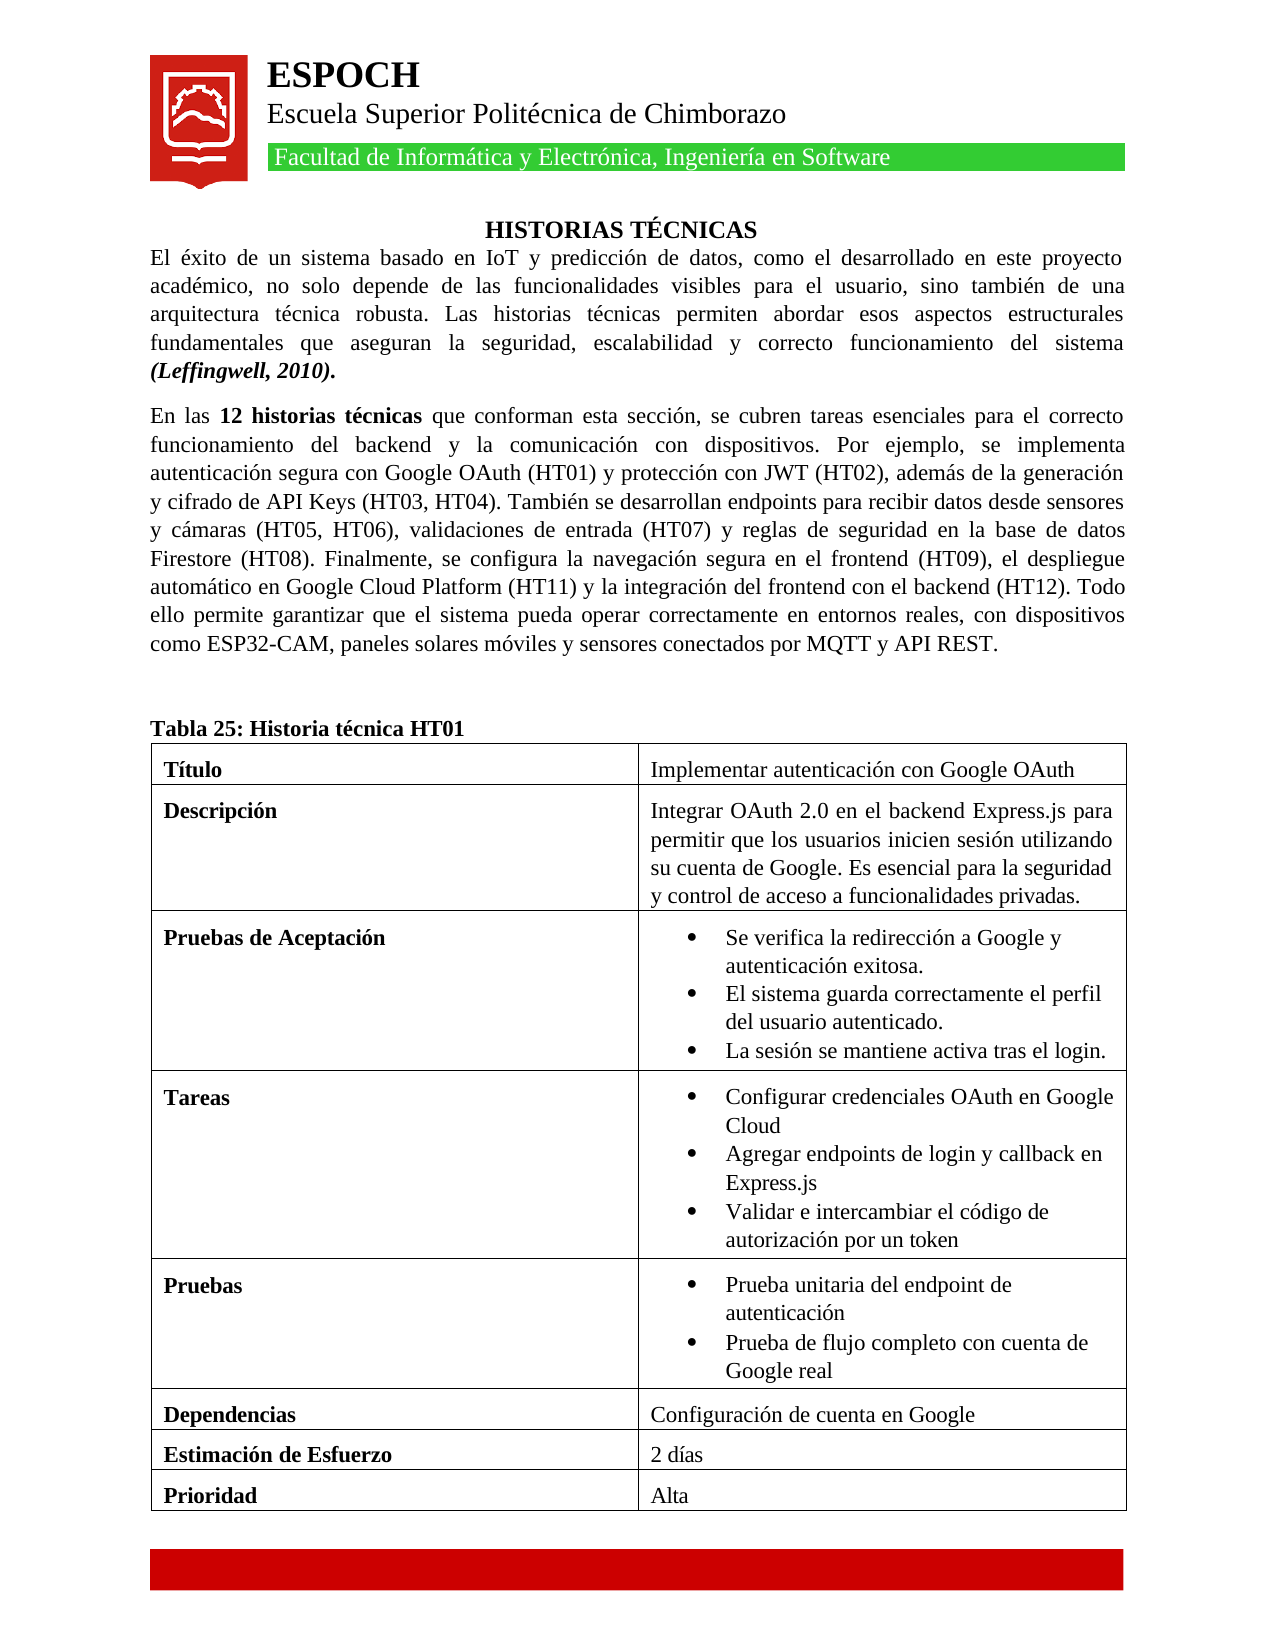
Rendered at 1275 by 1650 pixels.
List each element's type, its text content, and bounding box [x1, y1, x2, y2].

table_cell Alta [639, 1470, 1126, 1510]
picture [150, 55, 248, 189]
table_cell Pruebas [152, 1259, 638, 1387]
table_cell Tareas [152, 1071, 638, 1258]
text En las 12 historias técnicas que conforman esta sección, se cubren tareas esenciales para el correcto funcionamiento del backend y la comunicación con dispositivos. Por ejemplo, se implementa autenticación segura con Google OAuth (HT01) y protección con JWT (HT02), además de la generación y cifrado de API Keys (HT03, HT04). También se desarrollan endpoints para recibir datos desde sensores y cámaras (HT05, HT06), validaciones de entrada (HT07) y reglas de seguridad en la base de datos Firestore (HT08). Finalmente, se configura la navegación segura en el frontend (HT09), el despliegue automático en Google Cloud Platform (HT11) y la integración del frontend con el backend (HT12). Todo ello permite garantizar que el sistema pueda operar correctamente en entornos reales, con dispositivos como ESP32-CAM, paneles solares móviles y sensores conectados por MQTT y API REST. [150, 402, 1126, 656]
table_cell Integrar OAuth 2.0 en el backend Express.js para permitir que los usuarios inicien sesión utilizando su cuenta de Google. Es esencial para la seguridad y control de acceso a funcionalidades privadas. [639, 785, 1126, 910]
table_cell Prioridad [152, 1470, 638, 1510]
table_cell Descripción [152, 785, 638, 910]
table_cell Dependencias [152, 1389, 638, 1428]
table_cell Pruebas de Aceptación [152, 911, 638, 1070]
subtitle Tabla 25: Historia técnica HT01 [150, 715, 1162, 741]
subtitle HISTORIAS TÉCNICAS [485, 215, 1162, 243]
text El éxito de un sistema basado en IoT y predicción de datos, como el desarrollado en este proyecto académico, no solo depende de las funcionalidades visibles para el usuario, sino también de una arquitectura técnica robusta. Las historias técnicas permiten abordar esos aspectos estructurales fundamentales que aseguran la seguridad, escalabilidad y correcto funcionamiento del sistema (Leffingwell, 2010). [150, 244, 1125, 384]
table_cell Prueba unitaria del endpoint de autenticación Prueba de flujo completo con cuenta de Google real [639, 1259, 1126, 1387]
table_header Implementar autenticación con Google OAuth [639, 744, 1126, 784]
table_cell Configuración de cuenta en Google [639, 1389, 1126, 1428]
table_cell Configurar credenciales OAuth en Google Cloud Agregar endpoints de login y callback en Express.js Validar e intercambiar el código de autorización por un token [639, 1071, 1126, 1258]
table_cell Estimación de Esfuerzo [152, 1430, 638, 1469]
table_cell 2 días [639, 1430, 1126, 1469]
table_header Título [152, 744, 638, 784]
table_cell Se verifica la redirección a Google y autenticación exitosa. El sistema guarda correctamente el perfil del usuario autenticado. La sesión se mantiene activa tras el login. [639, 911, 1126, 1070]
